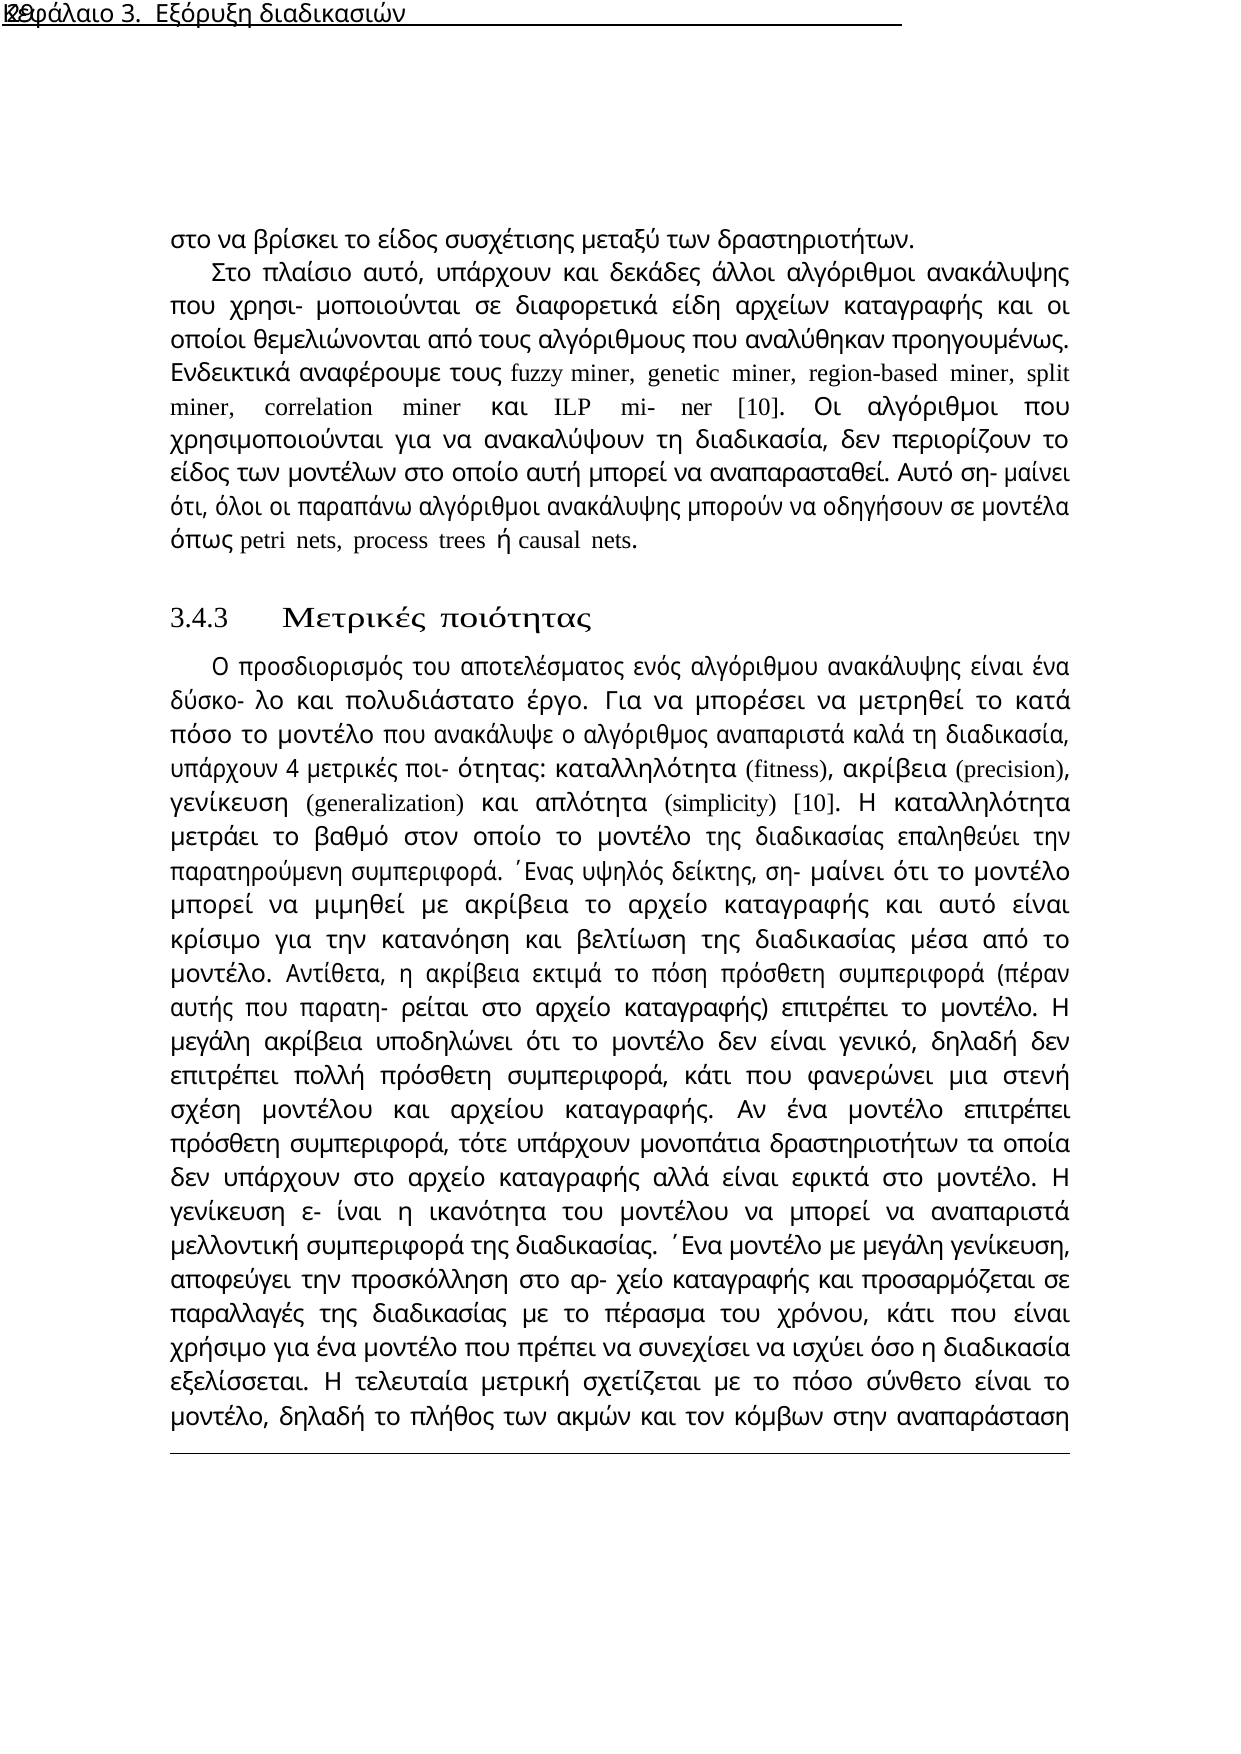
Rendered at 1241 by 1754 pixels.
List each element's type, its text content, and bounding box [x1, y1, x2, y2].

text Στο πλαίσιο αυτό, υπάρχουν και δεκάδες άλλοι αλγόριθμοι ανακάλυψης που χρησι- μοποιούνται σε διαφορετικά είδη αρχείων καταγραφής και οι οποίοι θεμελιώνονται από τους αλγόριθμους που αναλύθηκαν προηγουμένως. Ενδεικτικά αναφέρουμε τους fuzzy miner, genetic miner, region-based miner, split miner, correlation miner και ILP mi- ner [10]. Οι αλγόριθμοι που χρησιμοποιούνται για να ανακαλύψουν τη διαδικασία, δεν περιορίζουν το είδος των μοντέλων στο οποίο αυτή μπορεί να αναπαρασταθεί. Αυτό ση- μαίνει ότι, όλοι οι παραπάνω αλγόριθμοι ανακάλυψης μπορούν να οδηγήσουν σε μοντέλα όπως petri nets, process trees ή causal nets. [170, 255, 1070, 556]
subtitle Μετρικές ποιότητας [170, 600, 1092, 634]
text στο να βρίσκει το είδος συσχέτισης μεταξύ των δραστηριοτήτων. [170, 225, 1092, 255]
